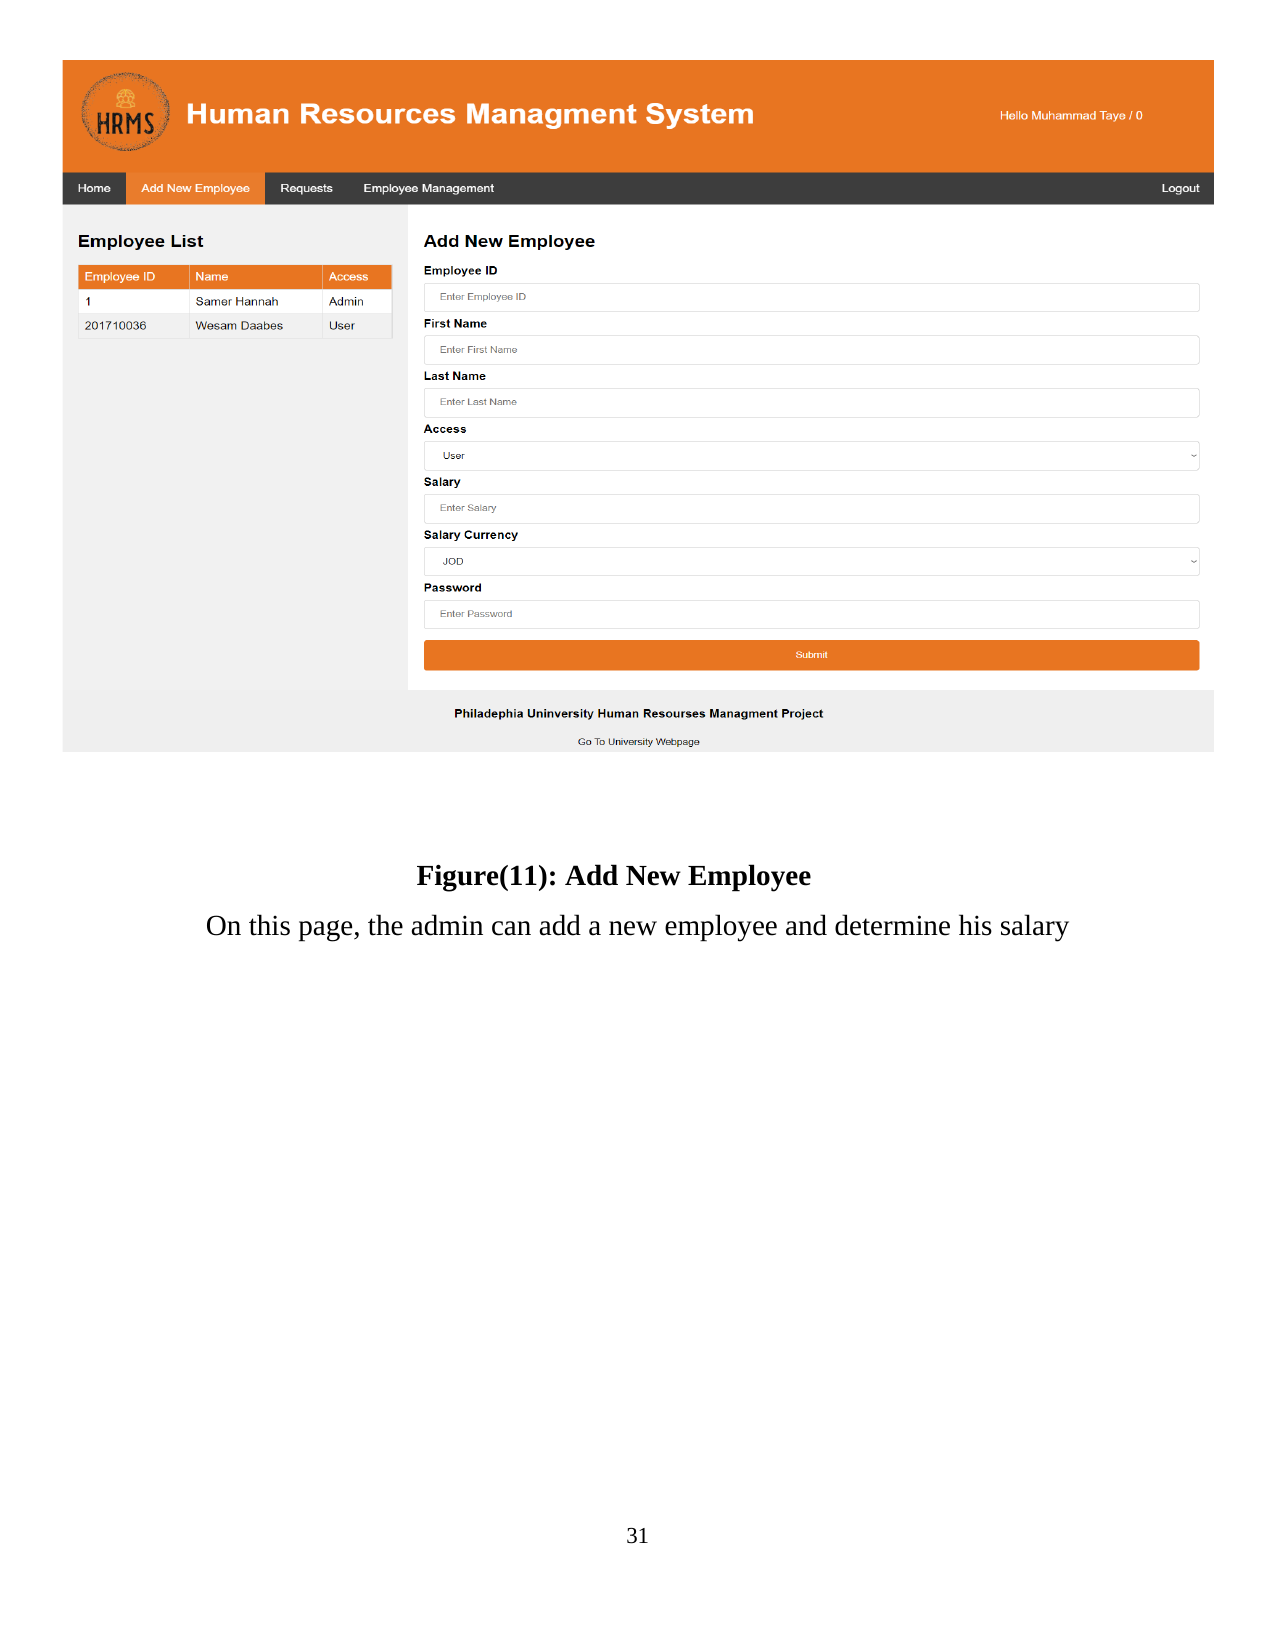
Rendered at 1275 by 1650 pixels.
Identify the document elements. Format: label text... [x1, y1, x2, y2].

picture [62, 60, 1214, 752]
text On this page, the admin can add a new employee and determine his salary [150, 908, 1125, 942]
text Figure(11): Add New Employee [150, 858, 968, 892]
